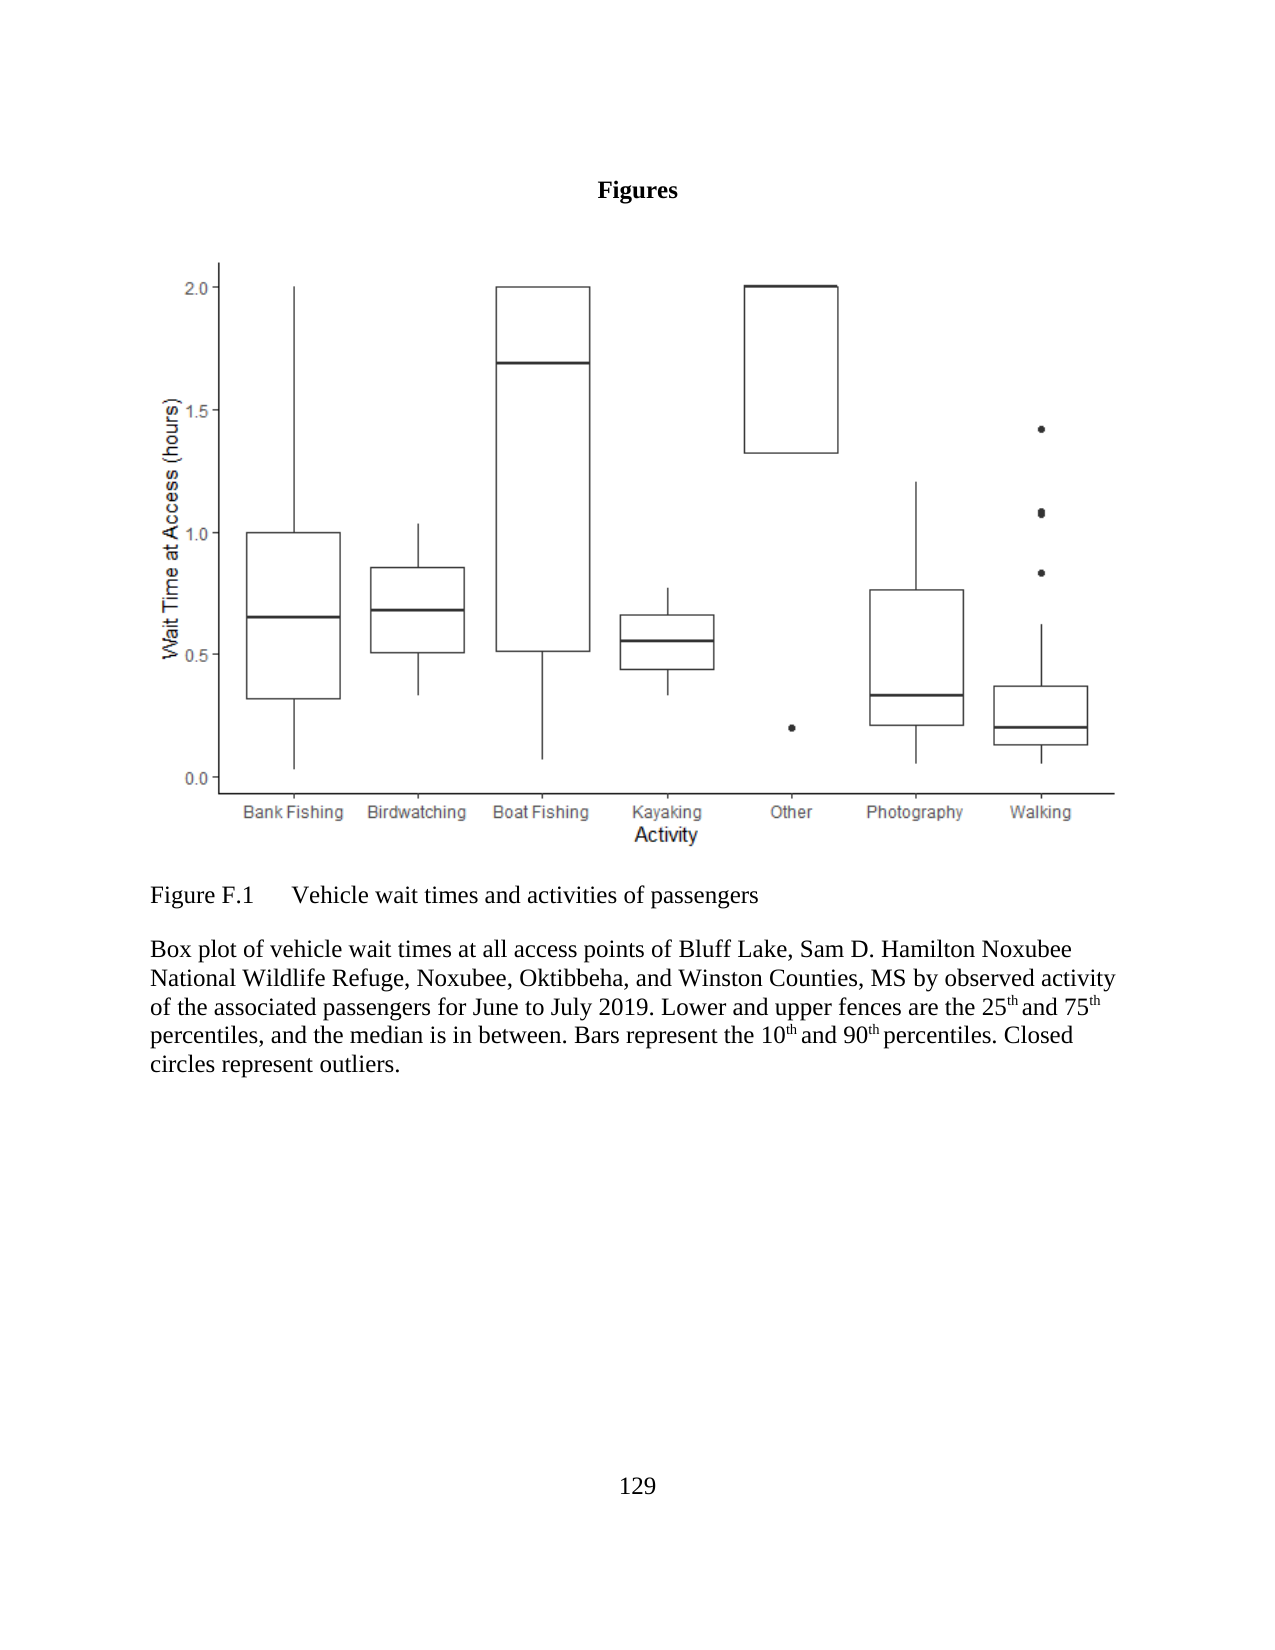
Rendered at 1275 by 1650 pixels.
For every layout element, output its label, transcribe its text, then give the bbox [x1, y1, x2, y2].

list Figures [150, 175, 1125, 204]
picture [150, 253, 1125, 856]
title Vehicle wait times and activities of passengers [150, 881, 1125, 909]
text Box plot of vehicle wait times at all access points of Bluff Lake, Sam D. Hamilton Noxubee National Wildlife Refuge, Noxubee, Oktibbeha, and Winston Counties, MS by observed activity of the associated passengers for June to July 2019. Lower and upper fences are the 25th and 75th percentiles, and the median is in between. Bars represent the 10th and 90th percentiles. Closed circles represent outliers. [150, 934, 1125, 1078]
